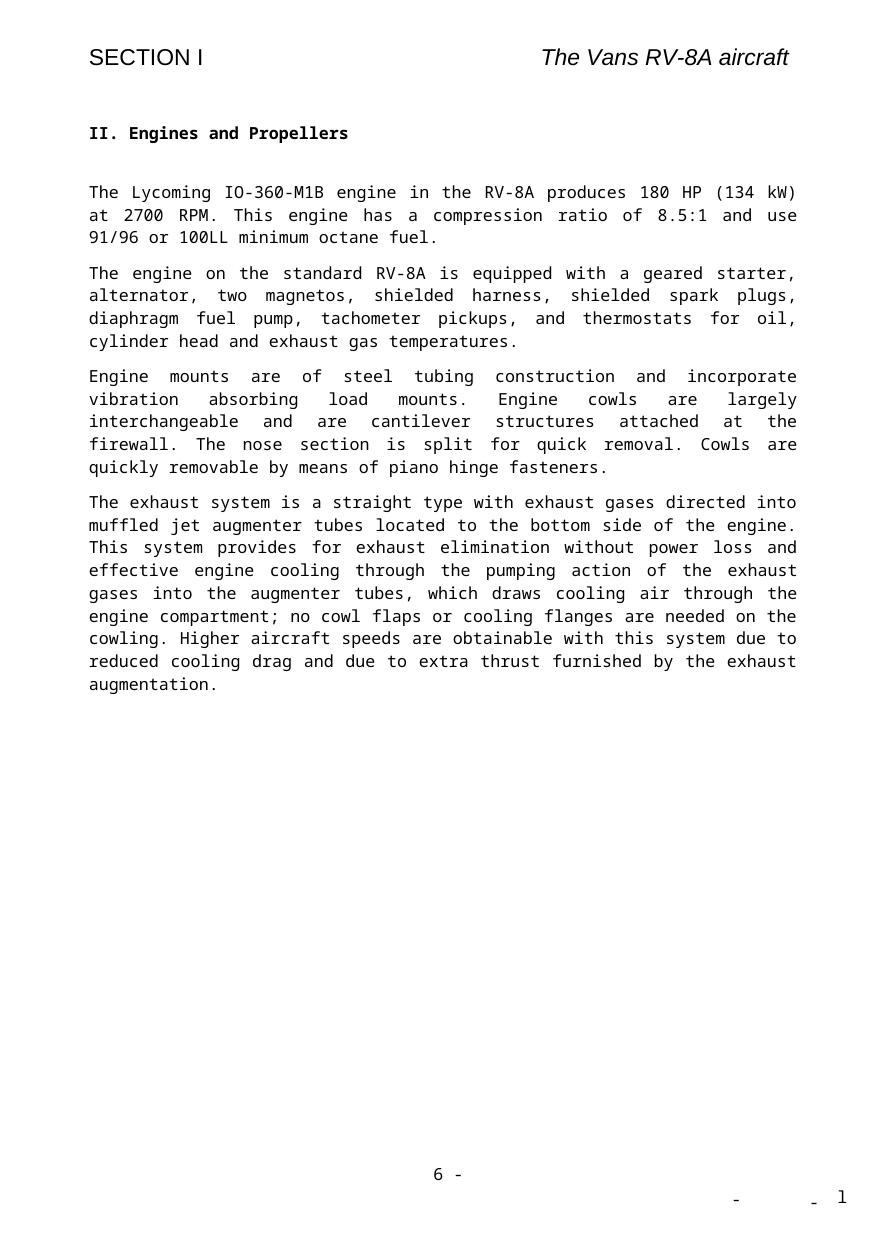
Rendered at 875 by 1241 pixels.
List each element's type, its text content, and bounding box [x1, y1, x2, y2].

text The engine on the standard RV-8A is equipped with a geared starter, alternator, two magnetos, shielded harness, shielded spark plugs, diaphragm fuel pump, tachometer pickups, and thermostats for oil, cylinder head and exhaust gas temperatures. [89, 261, 797, 352]
subtitle II. Engines and Propellers [89, 115, 638, 145]
text l [837, 1154, 874, 1203]
text Engine mounts are of steel tubing construction and incorporate vibration absorbing load mounts. Engine cowls are largely interchangeable and are cantilever structures attached at the firewall. The nose section is split for quick removal. Cowls are quickly removable by means of piano hinge fasteners. [89, 364, 797, 478]
text The Lycoming IO-360-M1B engine in the RV-8A produces 180 HP (134 kW) at 2700 RPM. This engine has a compression ratio of 8.5:1 and use 91/96 or 100LL minimum octane fuel. [89, 181, 797, 249]
text The exhaust system is a straight type with exhaust gases directed into muffled jet augmenter tubes located to the bottom side of the engine. This system provides for exhaust elimination without power loss and effective engine cooling through the pumping action of the exhaust gases into the augmenter tubes, which draws cooling air through the engine compartment; no cowl flaps or cooling flanges are needed on the cowling. Higher aircraft speeds are obtainable with this system due to reduced cooling drag and due to extra thrust furnished by the exhaust augmentation. [89, 491, 797, 695]
